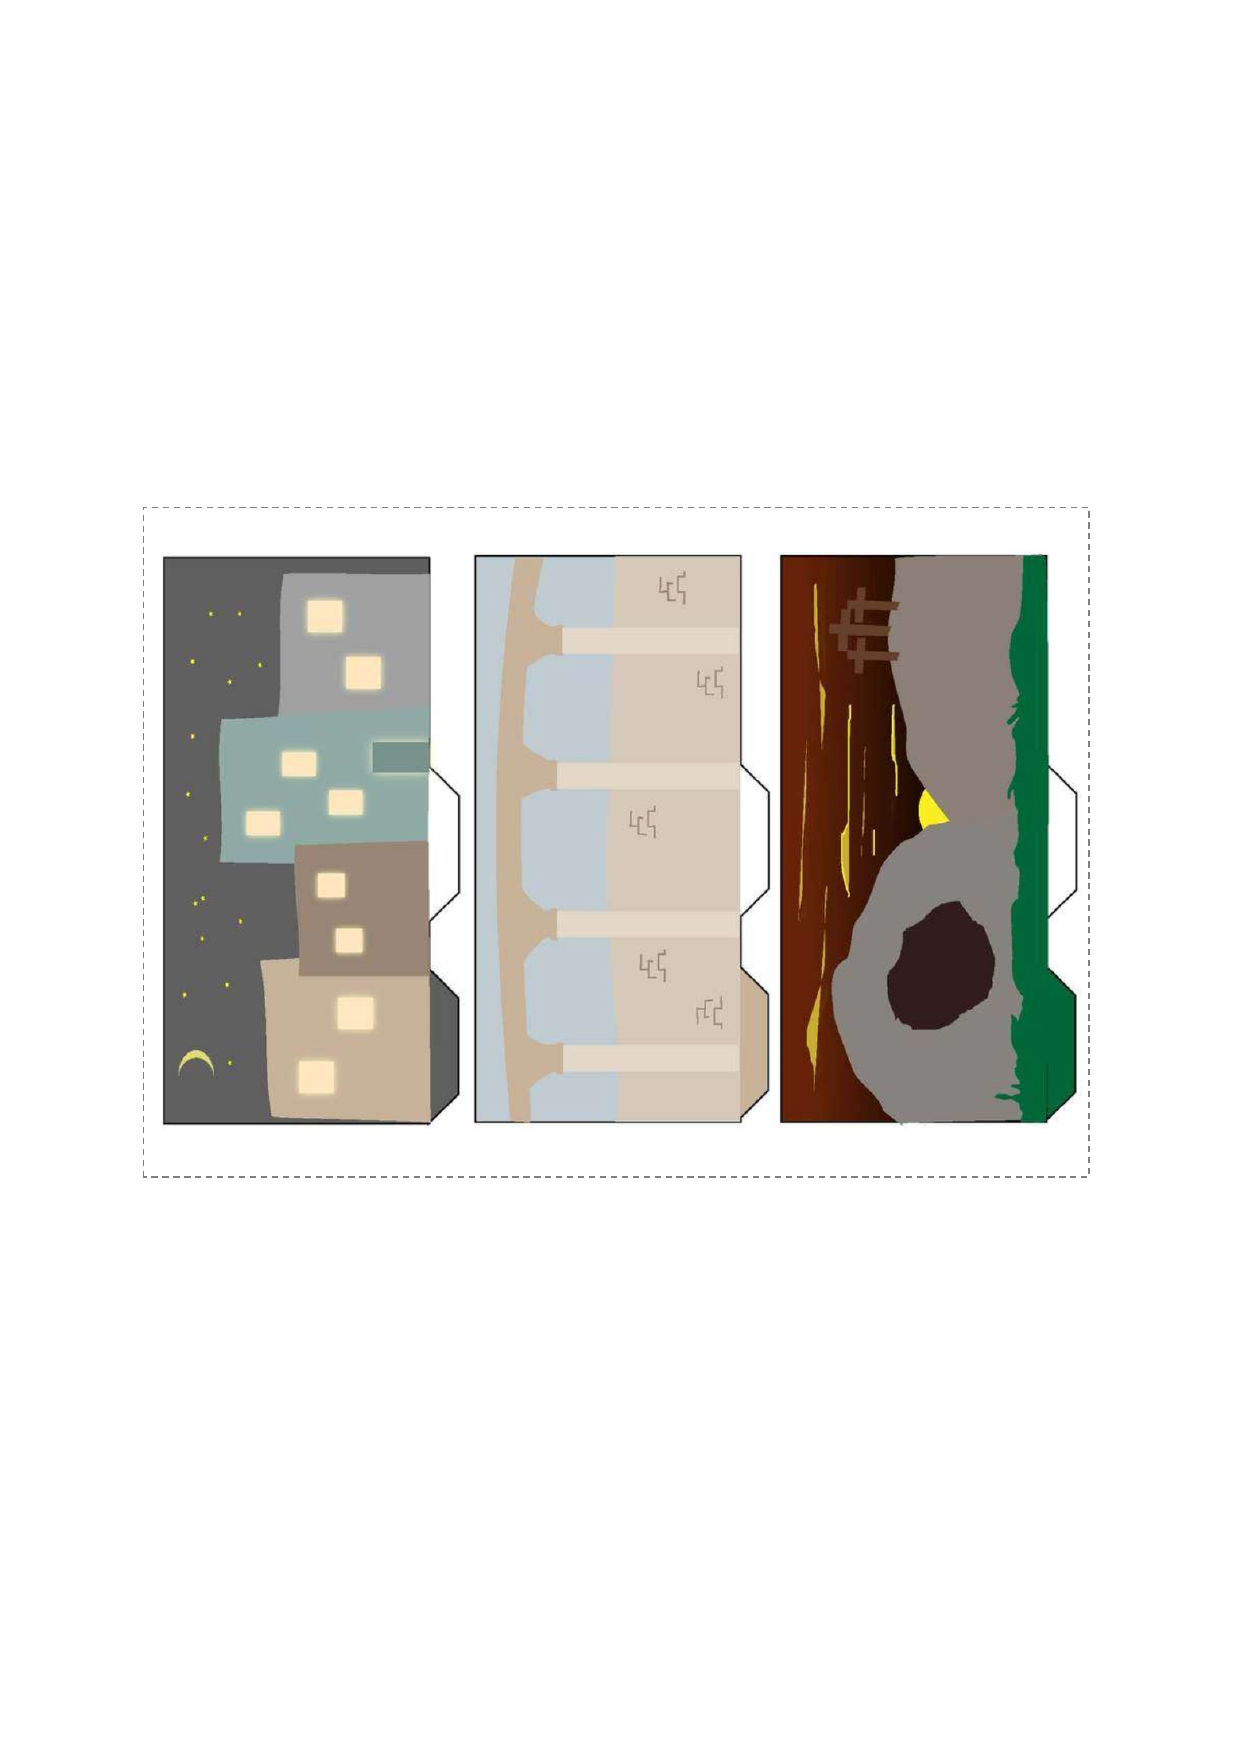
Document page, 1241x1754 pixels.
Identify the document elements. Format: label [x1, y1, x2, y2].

picture [146, 509, 1088, 1177]
